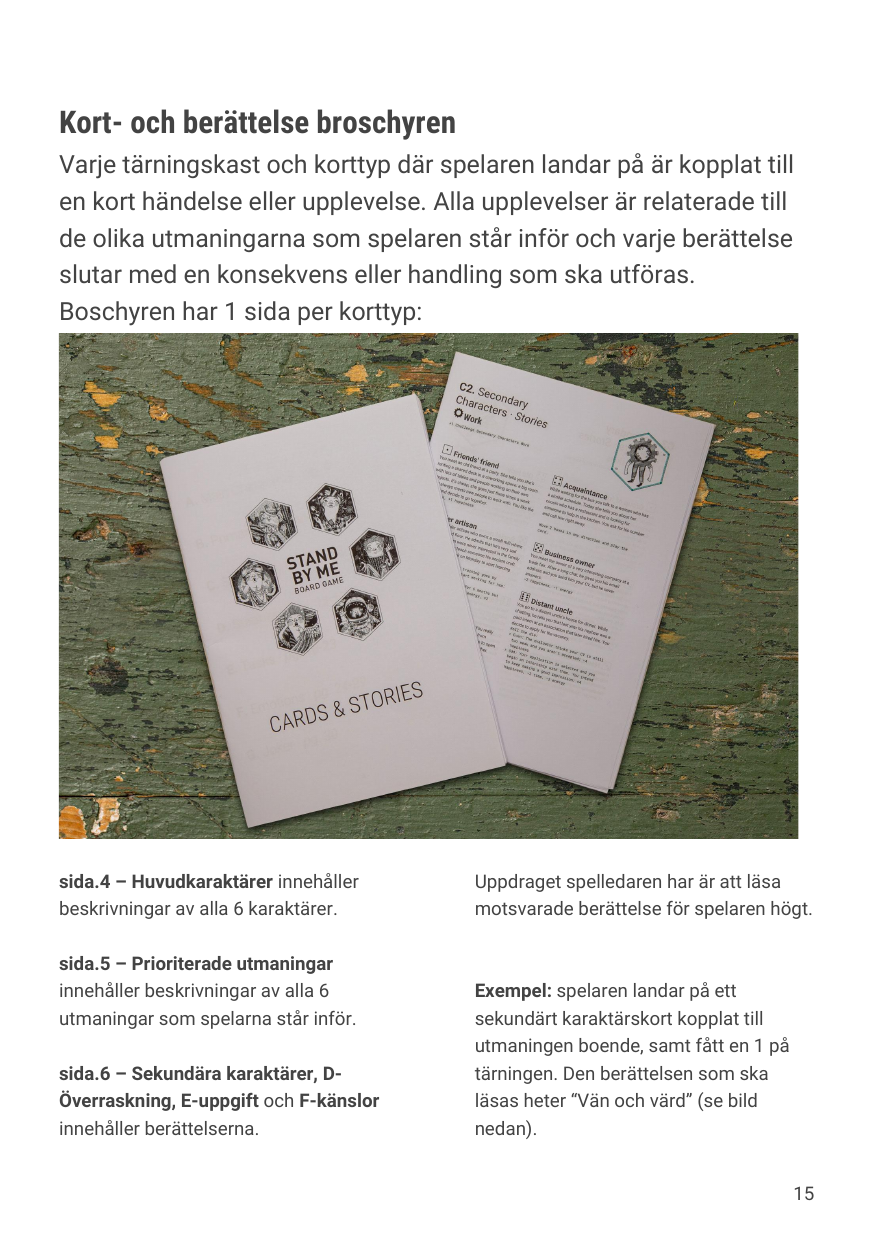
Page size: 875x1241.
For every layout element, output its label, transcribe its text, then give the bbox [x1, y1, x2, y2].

text Exempel: spelaren landar på ett sekundärt karaktärskort kopplat till utmaningen boende, samt fått en 1 på tärningen. Den berättelsen som ska läsas heter “Vän och värd” (se bild nedan). [474, 981, 814, 1139]
text sida.6 – Sekundära karaktärer, D-Överraskning, E-uppgift och F-känslor innehåller berättelserna. [59, 1063, 398, 1139]
text Uppdraget spelledaren har är att läsa motsvarade berättelse för spelaren högt. [474, 871, 814, 920]
text sida.5 – Prioriterade utmaningar innehåller beskrivningar av alla 6 utmaningar som spelarna står inför. [59, 953, 398, 1030]
text sida.4 – Huvudkaraktärer innehåller beskrivningar av alla 6 karaktärer. [59, 871, 398, 920]
subtitle Kort- och berättelse broschyren [59, 105, 814, 141]
text Varje tärningskast och korttyp där spelaren landar på är kopplat till en kort händelse eller upplevelse. Alla upplevelser är relaterade till de olika utmaningarna som spelaren står inför och varje berättelse slutar med en konsekvens eller handling som ska utföras. Boschyren har 1 sida per korttyp: [59, 151, 814, 326]
picture [58, 333, 799, 839]
